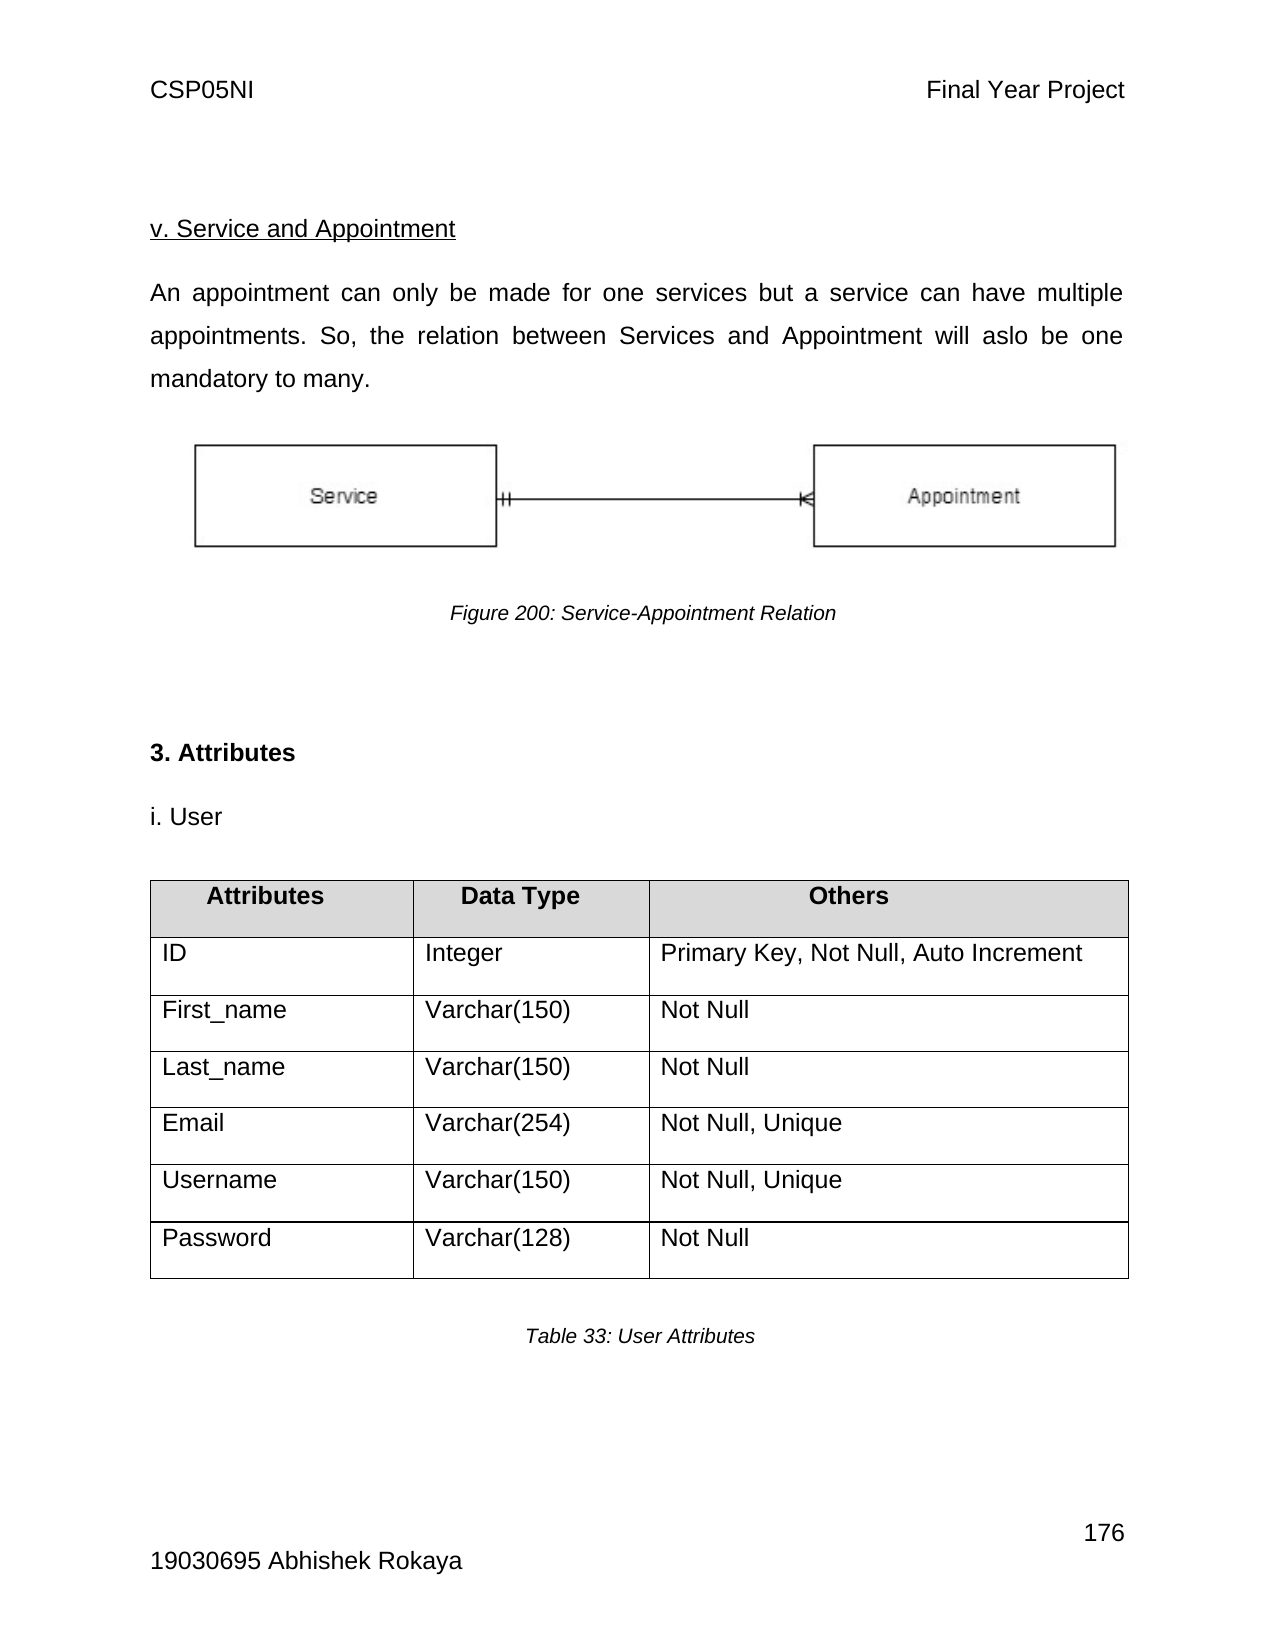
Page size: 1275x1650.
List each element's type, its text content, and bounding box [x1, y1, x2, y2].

table_cell First_name [151, 996, 413, 1051]
table_cell Varchar(150) [414, 996, 649, 1051]
table_cell Username [151, 1165, 413, 1221]
table_cell Not Null, Unique [650, 1108, 1128, 1163]
text Figure 200: Service-Appointment Relation [375, 600, 1125, 624]
table_cell Not Null [650, 996, 1128, 1051]
picture [178, 428, 1133, 566]
table_cell Not Null, Unique [650, 1165, 1128, 1221]
table_header Attributes [151, 881, 413, 937]
table_header Others [650, 881, 1128, 937]
table_cell Email [151, 1108, 413, 1163]
text 3. Attributes [150, 738, 1125, 767]
table_header Data Type [414, 881, 649, 937]
table_cell Varchar(150) [414, 1165, 649, 1221]
table_cell Last_name [151, 1052, 413, 1107]
table_cell Primary Key, Not Null, Auto Increment [650, 938, 1128, 994]
table_cell Varchar(254) [414, 1108, 649, 1163]
table_cell Password [151, 1223, 413, 1278]
table_cell ID [151, 938, 413, 994]
table_cell Not Null [650, 1052, 1128, 1107]
table_cell Varchar(150) [414, 1052, 649, 1107]
text i. User [150, 802, 1125, 831]
table_cell Not Null [650, 1223, 1128, 1278]
text Table 33: User Attributes [450, 1324, 1125, 1348]
table_cell Varchar(128) [414, 1223, 649, 1278]
text An appointment can only be made for one services but a service can have multiple appointments. So, the relation between Services and Appointment will aslo be one mandatory to many. [150, 278, 1125, 393]
text v. Service and Appointment [150, 214, 1125, 243]
table_cell Integer [414, 938, 649, 994]
